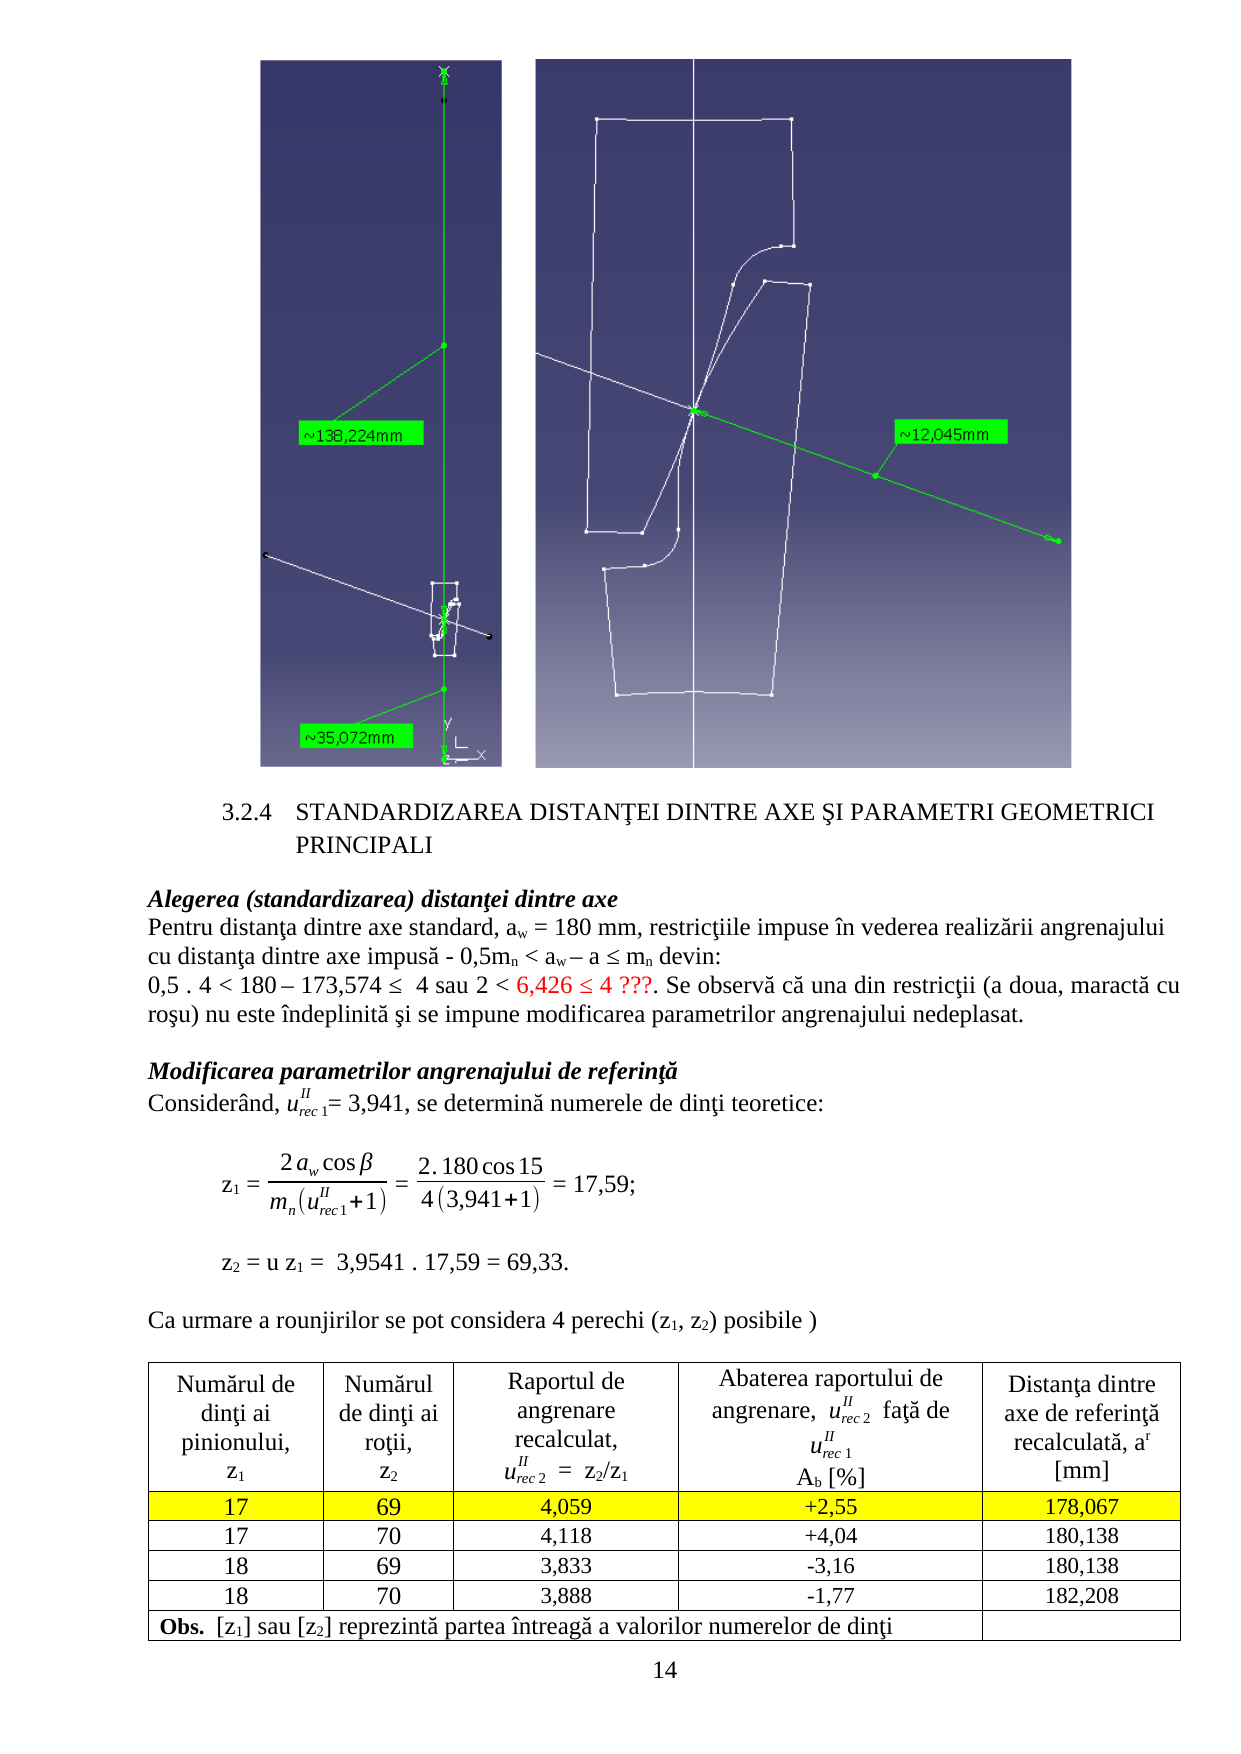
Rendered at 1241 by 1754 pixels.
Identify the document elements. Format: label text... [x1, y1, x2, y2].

table_cell 4,118 [454, 1521, 678, 1550]
text Ca urmare a rounjirilor se pot considera 4 perechi (z1, z2) posibile ) [148, 1305, 1181, 1333]
table_header Distanţa dintre axe de referinţă recalculată, ar [mm] [983, 1363, 1180, 1491]
table_cell -3,16 [679, 1551, 982, 1580]
text z1 = = = 17,59; [148, 1148, 1181, 1218]
table_header Numărul de dinţi ai roţii, z2 [324, 1363, 453, 1491]
text 0,5 . 4 < 180 – 173,574 ≤ 4 sau 2 < 6,426 ≤ 4 ???. Se observă că una din restricţii (a doua, maractă cu roşu) nu este îndeplinită şi se impune modificarea parametrilor angrenajului nedeplasat. [148, 970, 1181, 1027]
table_cell 180,138 [983, 1521, 1180, 1550]
table_cell 18 [149, 1551, 323, 1580]
table_cell 70 [324, 1521, 453, 1550]
table_cell 70 [324, 1581, 453, 1610]
table_cell 17 [149, 1521, 323, 1550]
table_cell +4,04 [679, 1521, 982, 1550]
text Pentru distanţa dintre axe standard, aw = 180 mm, restricţiile impuse în vederea realizării angrenajului cu distanţa dintre axe impusă - 0,5mn < aw – a ≤ mn devin: [148, 912, 1181, 970]
text Considerând, = 3,941, se determină numerele de dinţi teoretice: [148, 1085, 1181, 1120]
table_cell [983, 1611, 1180, 1639]
table_cell +2,55 [679, 1492, 982, 1520]
table_cell 178,067 [983, 1492, 1180, 1520]
table_cell 69 [324, 1492, 453, 1520]
picture [257, 59, 1072, 768]
list STANDARDIZAREA DISTANŢEI DINTRE AXE ŞI PARAMETRI GEOMETRICI PRINCIPALI [222, 797, 1181, 858]
table_header Raportul de angrenare recalculat, = z2/z1 [454, 1363, 678, 1491]
table_cell -1,77 [679, 1581, 982, 1610]
table_cell 17 [149, 1492, 323, 1520]
table_cell 182,208 [983, 1581, 1180, 1610]
table_cell 69 [324, 1551, 453, 1580]
table_cell 3,888 [454, 1581, 678, 1610]
table_cell 18 [149, 1581, 323, 1610]
table_cell Obs. [z1] sau [z2] reprezintă partea întreagă a valorilor numerelor de dinţi [149, 1611, 982, 1639]
table_cell 3,833 [454, 1551, 678, 1580]
table_cell 180,138 [983, 1551, 1180, 1580]
text Alegerea (standardizarea) distanţei dintre axe [148, 884, 1181, 912]
text z2 = u z1 = 3,9541 . 17,59 = 69,33. [148, 1247, 1181, 1276]
table_header Numărul de dinţi ai pinionului, z1 [149, 1363, 323, 1491]
table_cell 4,059 [454, 1492, 678, 1520]
text Modificarea parametrilor angrenajului de referinţă [148, 1056, 1181, 1085]
table_header Abaterea raportului de angrenare, faţă de Ab [%] [679, 1363, 982, 1491]
